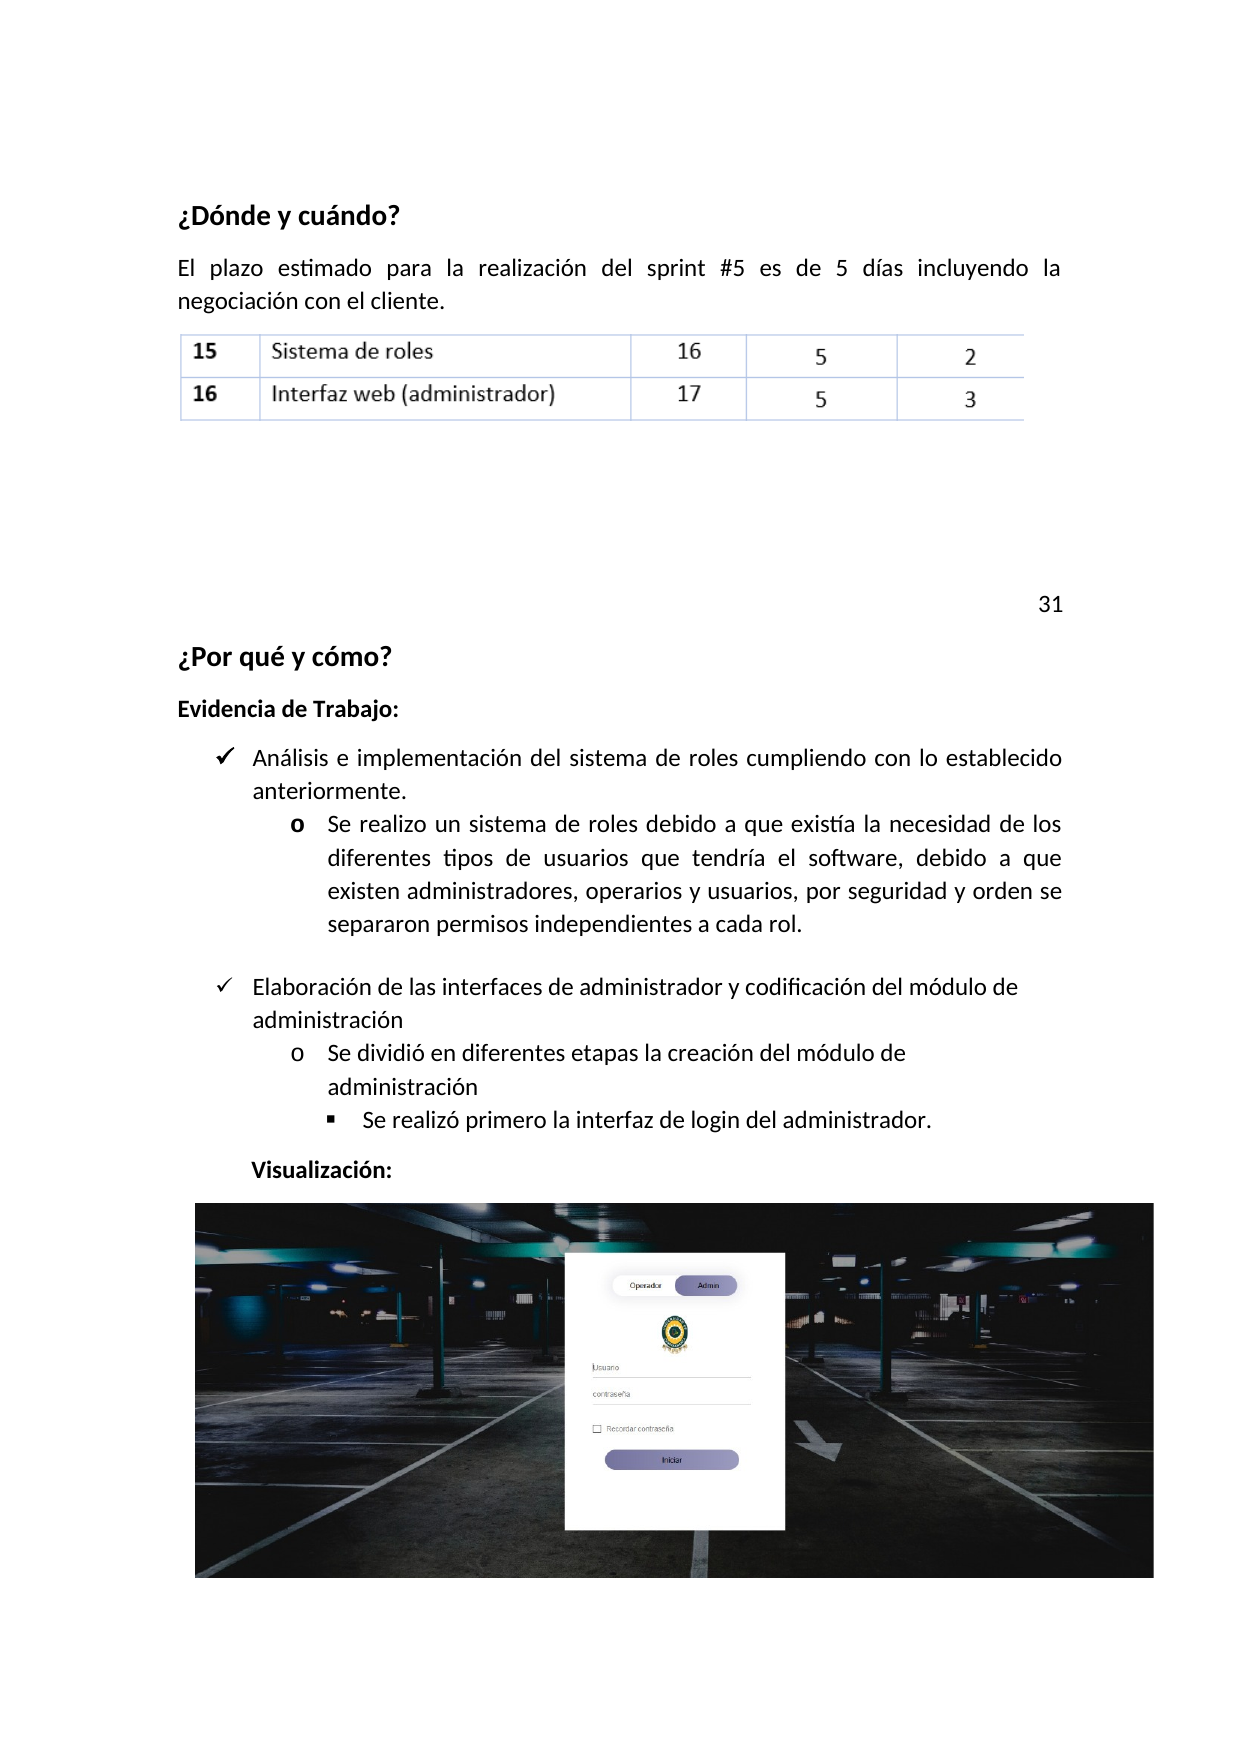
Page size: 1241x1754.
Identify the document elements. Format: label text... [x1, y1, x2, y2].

text Visualización: [177, 1154, 1063, 1184]
list Se realizó primero la interfaz de login del administrador. [325, 1104, 1063, 1135]
text ¿Por qué y cómo? [177, 638, 1063, 673]
text Evidencia de Trabajo: [177, 693, 1063, 723]
list Análisis e implementación del sistema de roles cumpliendo con lo establecido anteriormente. [215, 743, 1063, 806]
list Se realizo un sistema de roles debido a que existía la necesidad de los diferentes tipos de usuarios que tendría el software, debido a que existen administradores, operarios y usuarios, por seguridad y orden se separaron permisos independientes a cada rol. [290, 808, 1063, 939]
text El plazo estimado para la realización del sprint #5 es de 5 días incluyendo la negociación con el cliente. [177, 252, 1063, 316]
list Elaboración de las interfaces de administrador y codificación del módulo de administración [215, 972, 1063, 1035]
picture [195, 1203, 1154, 1578]
picture [177, 334, 1024, 421]
list Se dividió en diferentes etapas la creación del módulo de administración [290, 1037, 1063, 1102]
text 31 [177, 588, 1063, 619]
text ¿Dónde y cuándo? [177, 197, 1063, 233]
